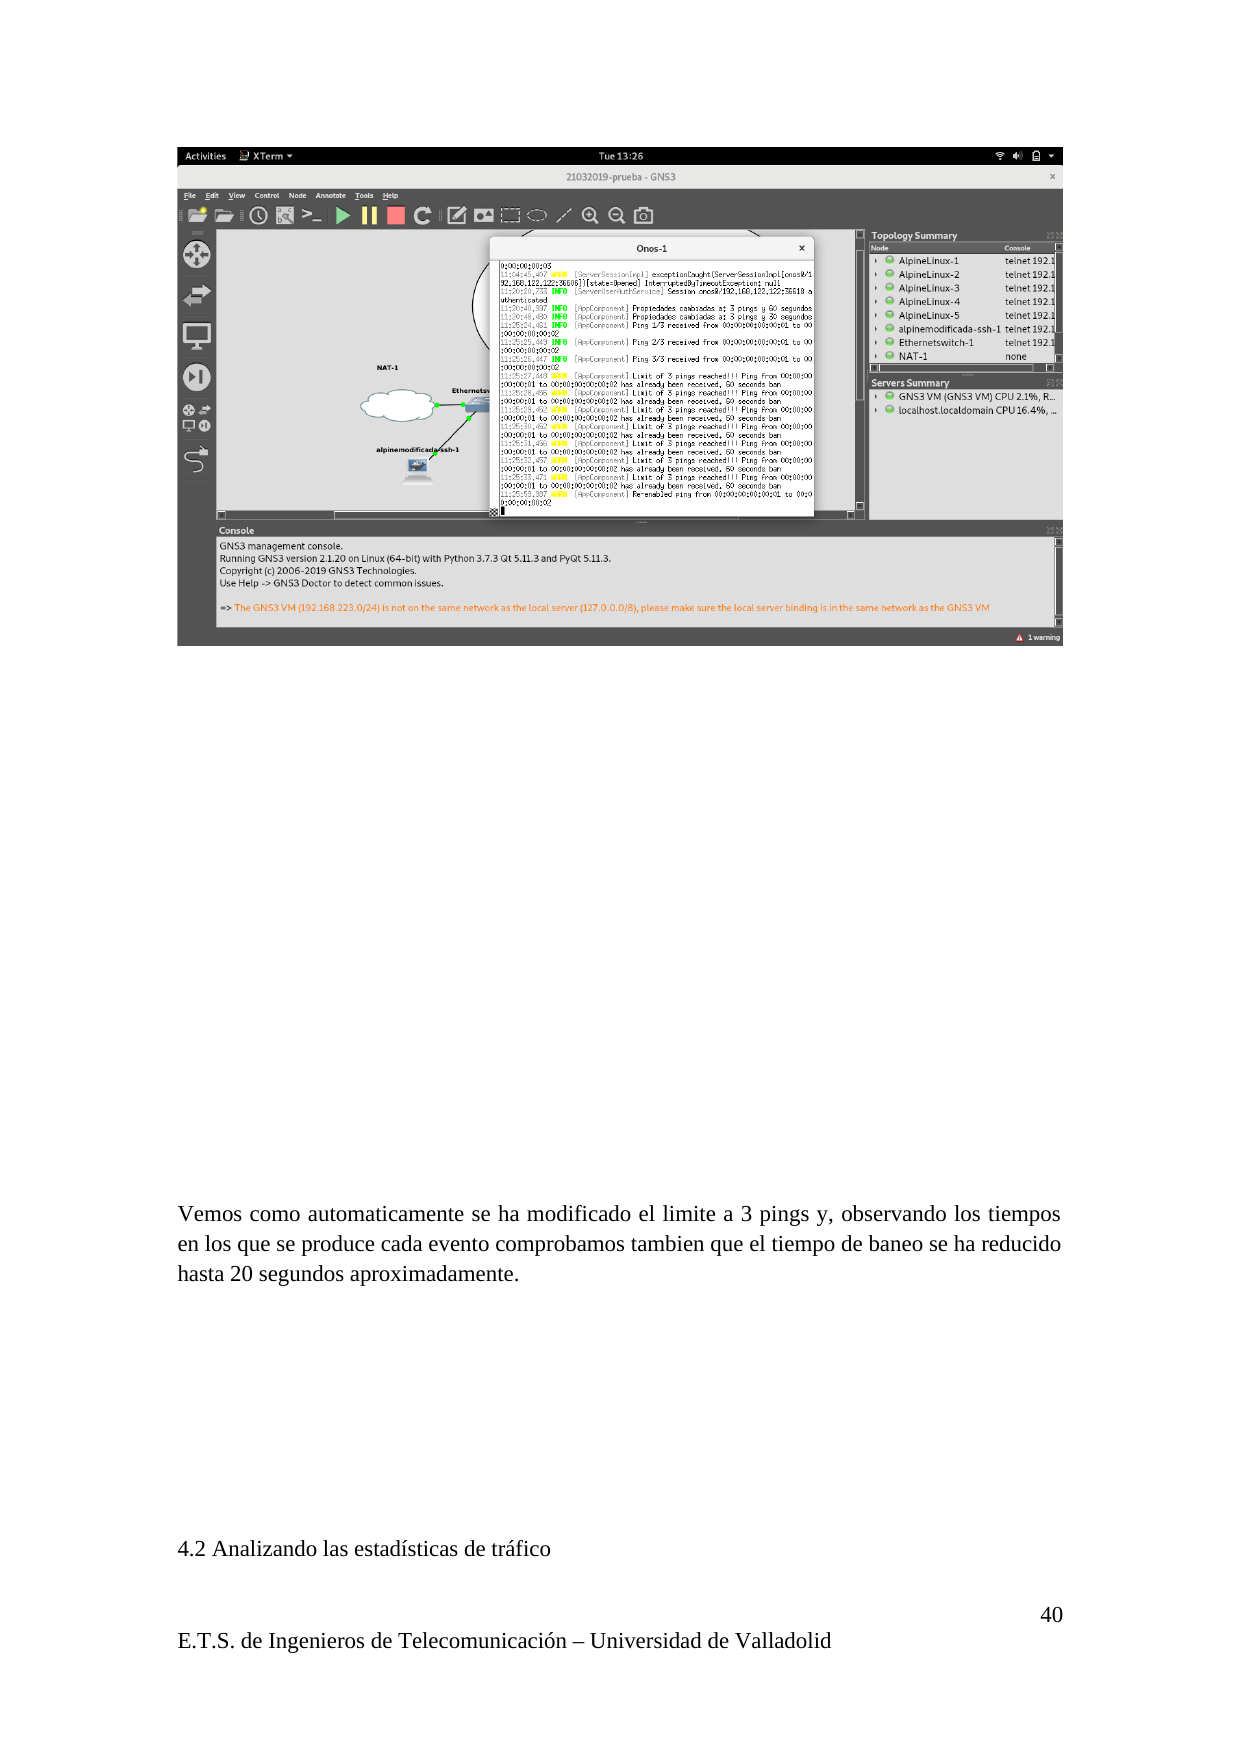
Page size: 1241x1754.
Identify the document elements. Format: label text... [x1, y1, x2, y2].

text Vemos como automaticamente se ha modificado el limite a 3 pings y, observando los tiempos en los que se produce cada evento comprobamos tambien que el tiempo de baneo se ha reducido hasta 20 segundos aproximadamente. [177, 1199, 1063, 1286]
text 4.2 Analizando las estadísticas de tráfico [177, 1535, 1063, 1561]
picture [177, 147, 1063, 646]
